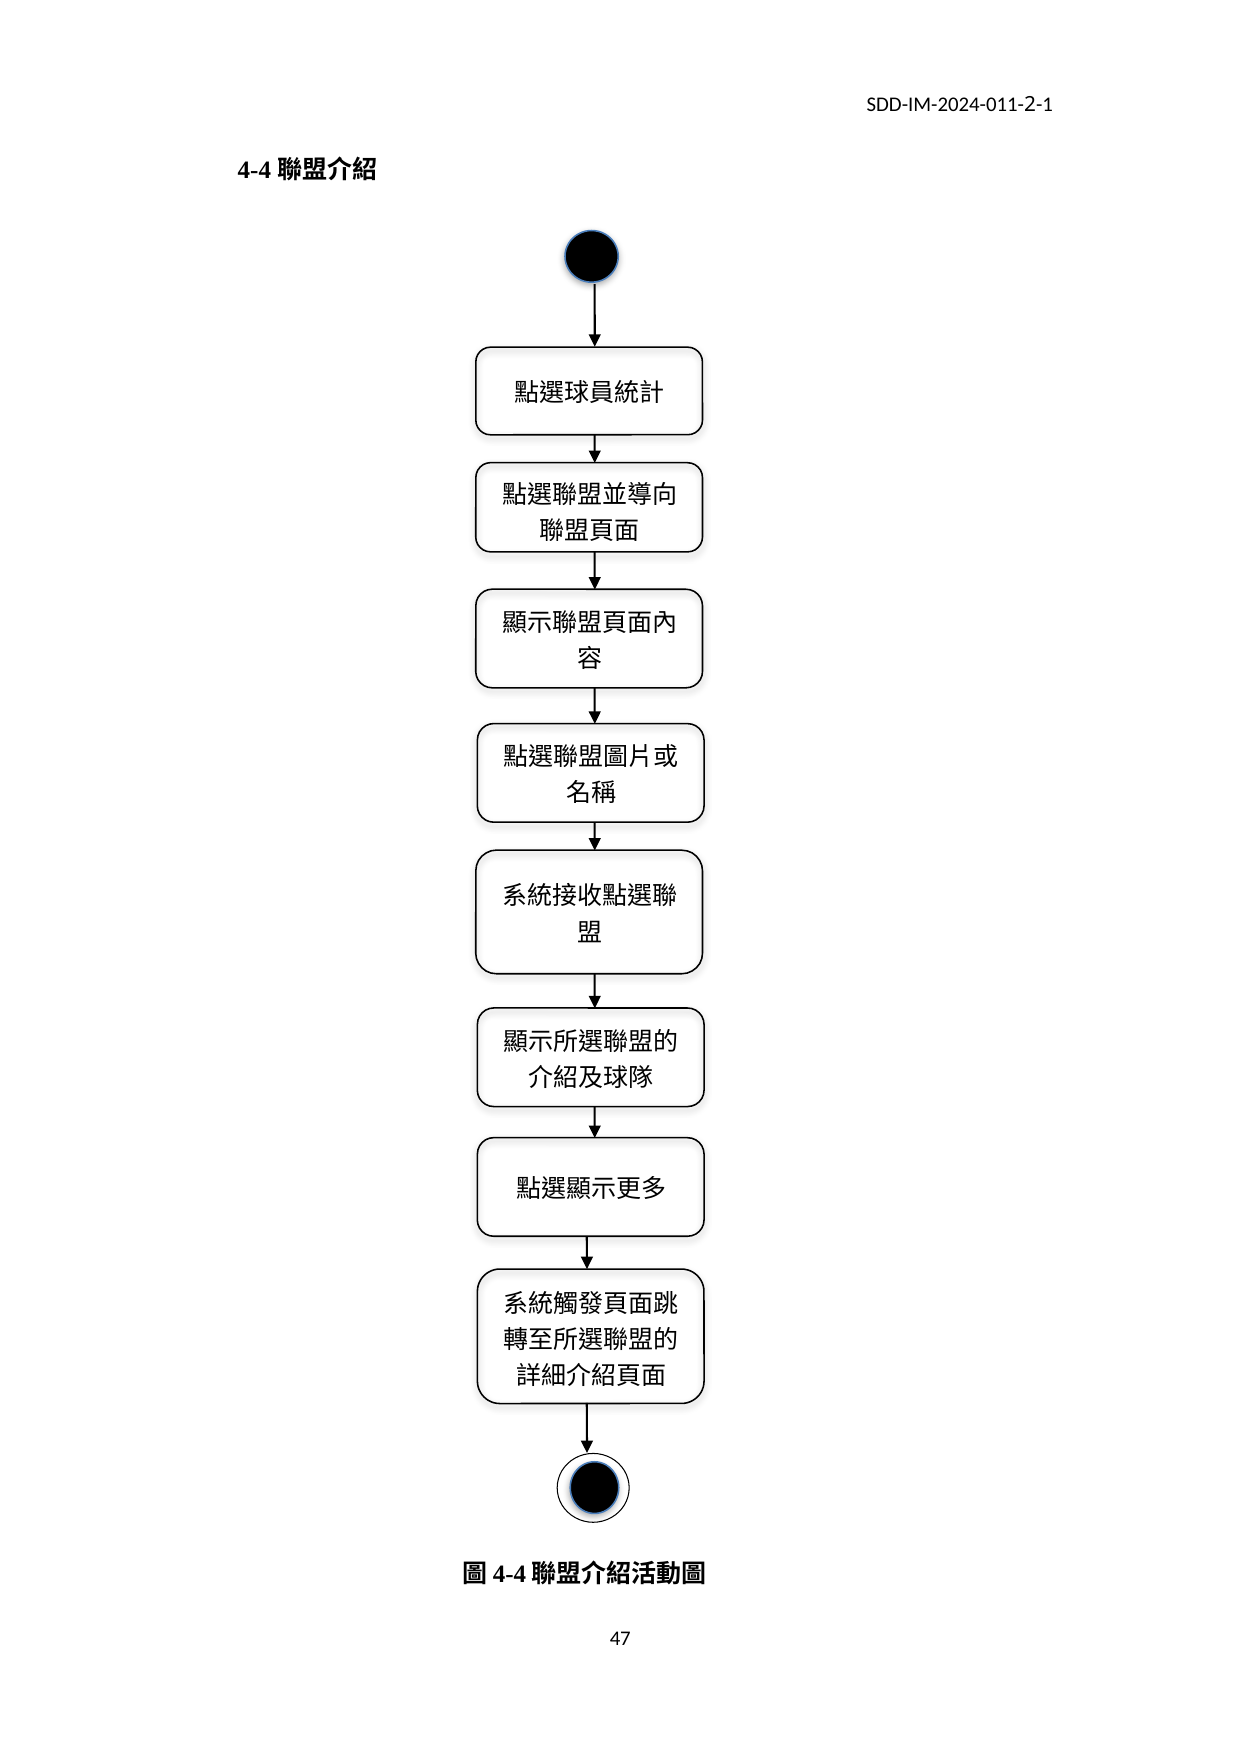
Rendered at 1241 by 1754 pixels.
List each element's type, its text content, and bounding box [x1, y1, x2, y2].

text 4-4 聯盟介紹 [187, 150, 1053, 186]
